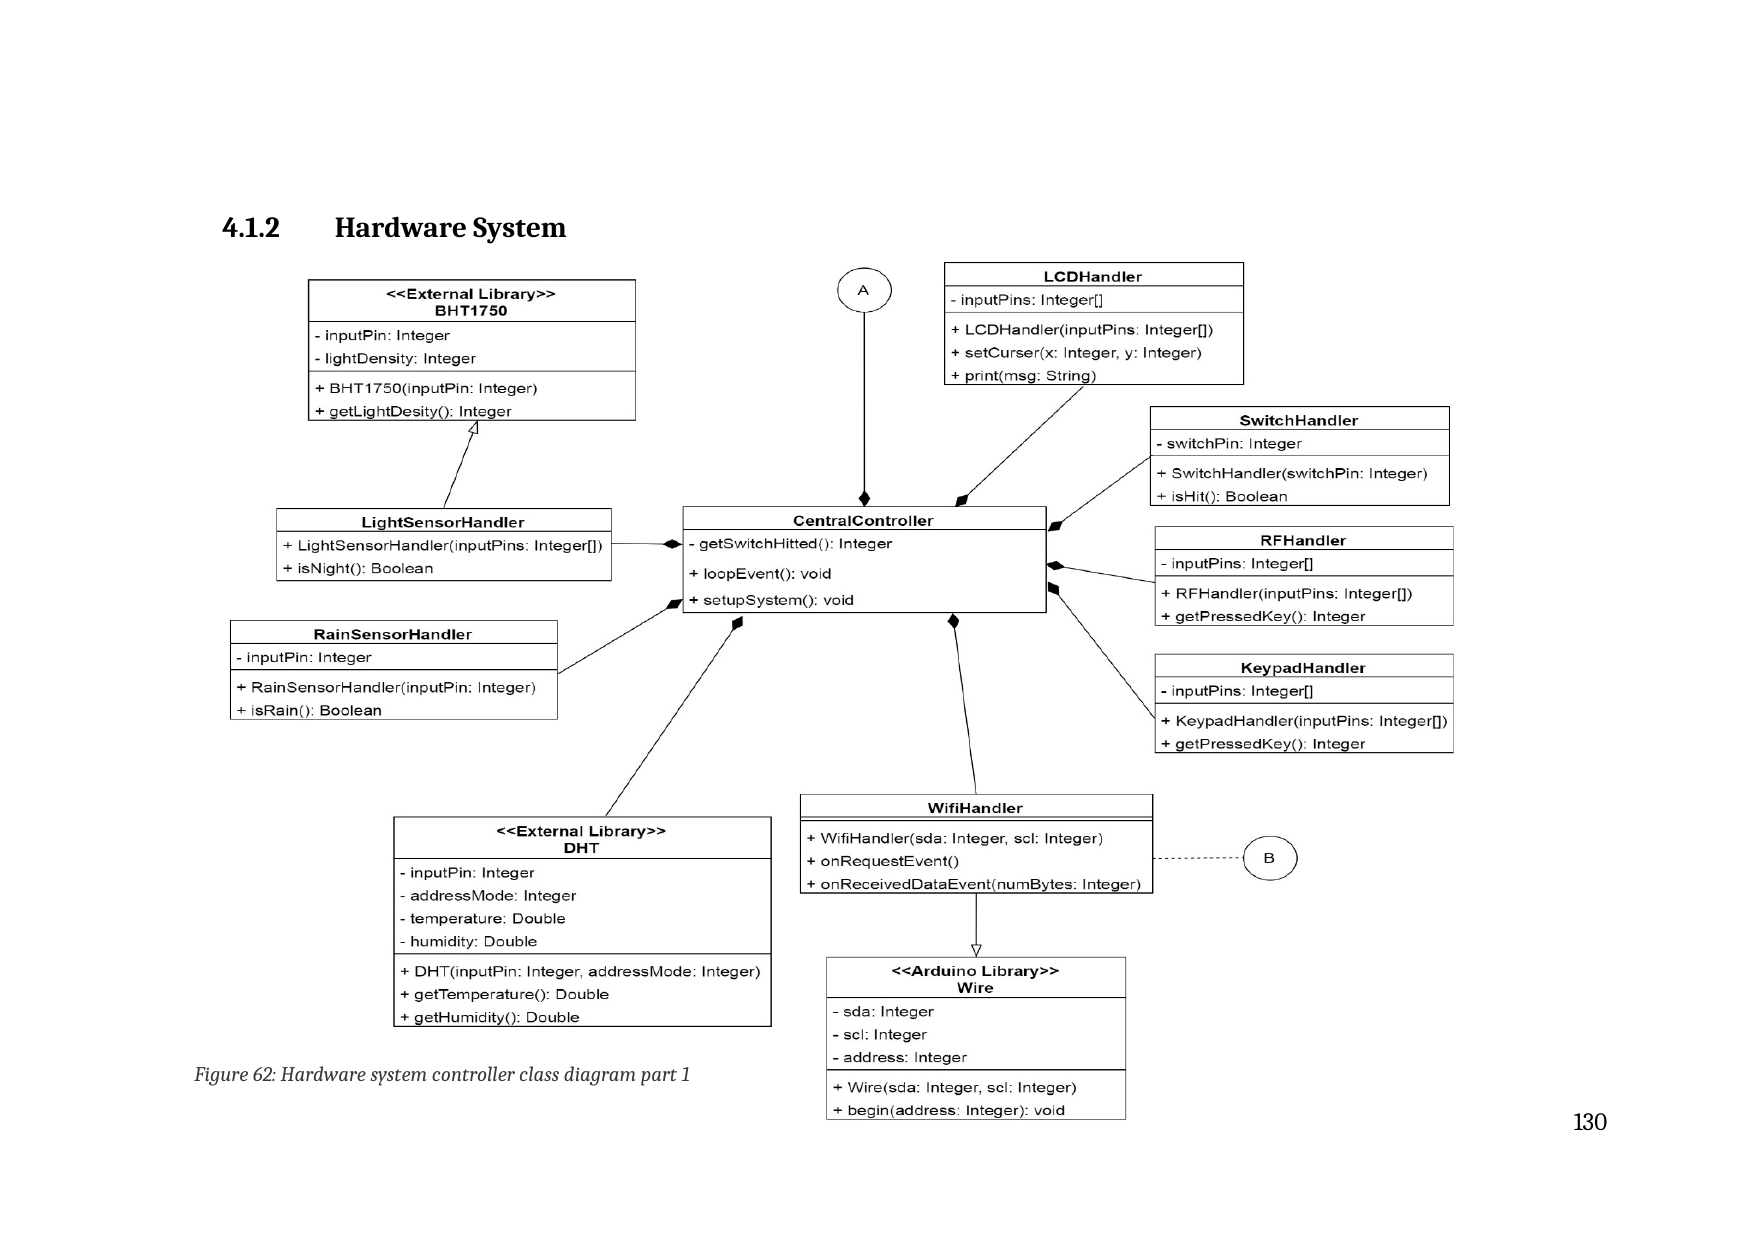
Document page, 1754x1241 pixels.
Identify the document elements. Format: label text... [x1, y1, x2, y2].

picture [229, 262, 1454, 1122]
subtitle Hardware System [222, 211, 1607, 245]
